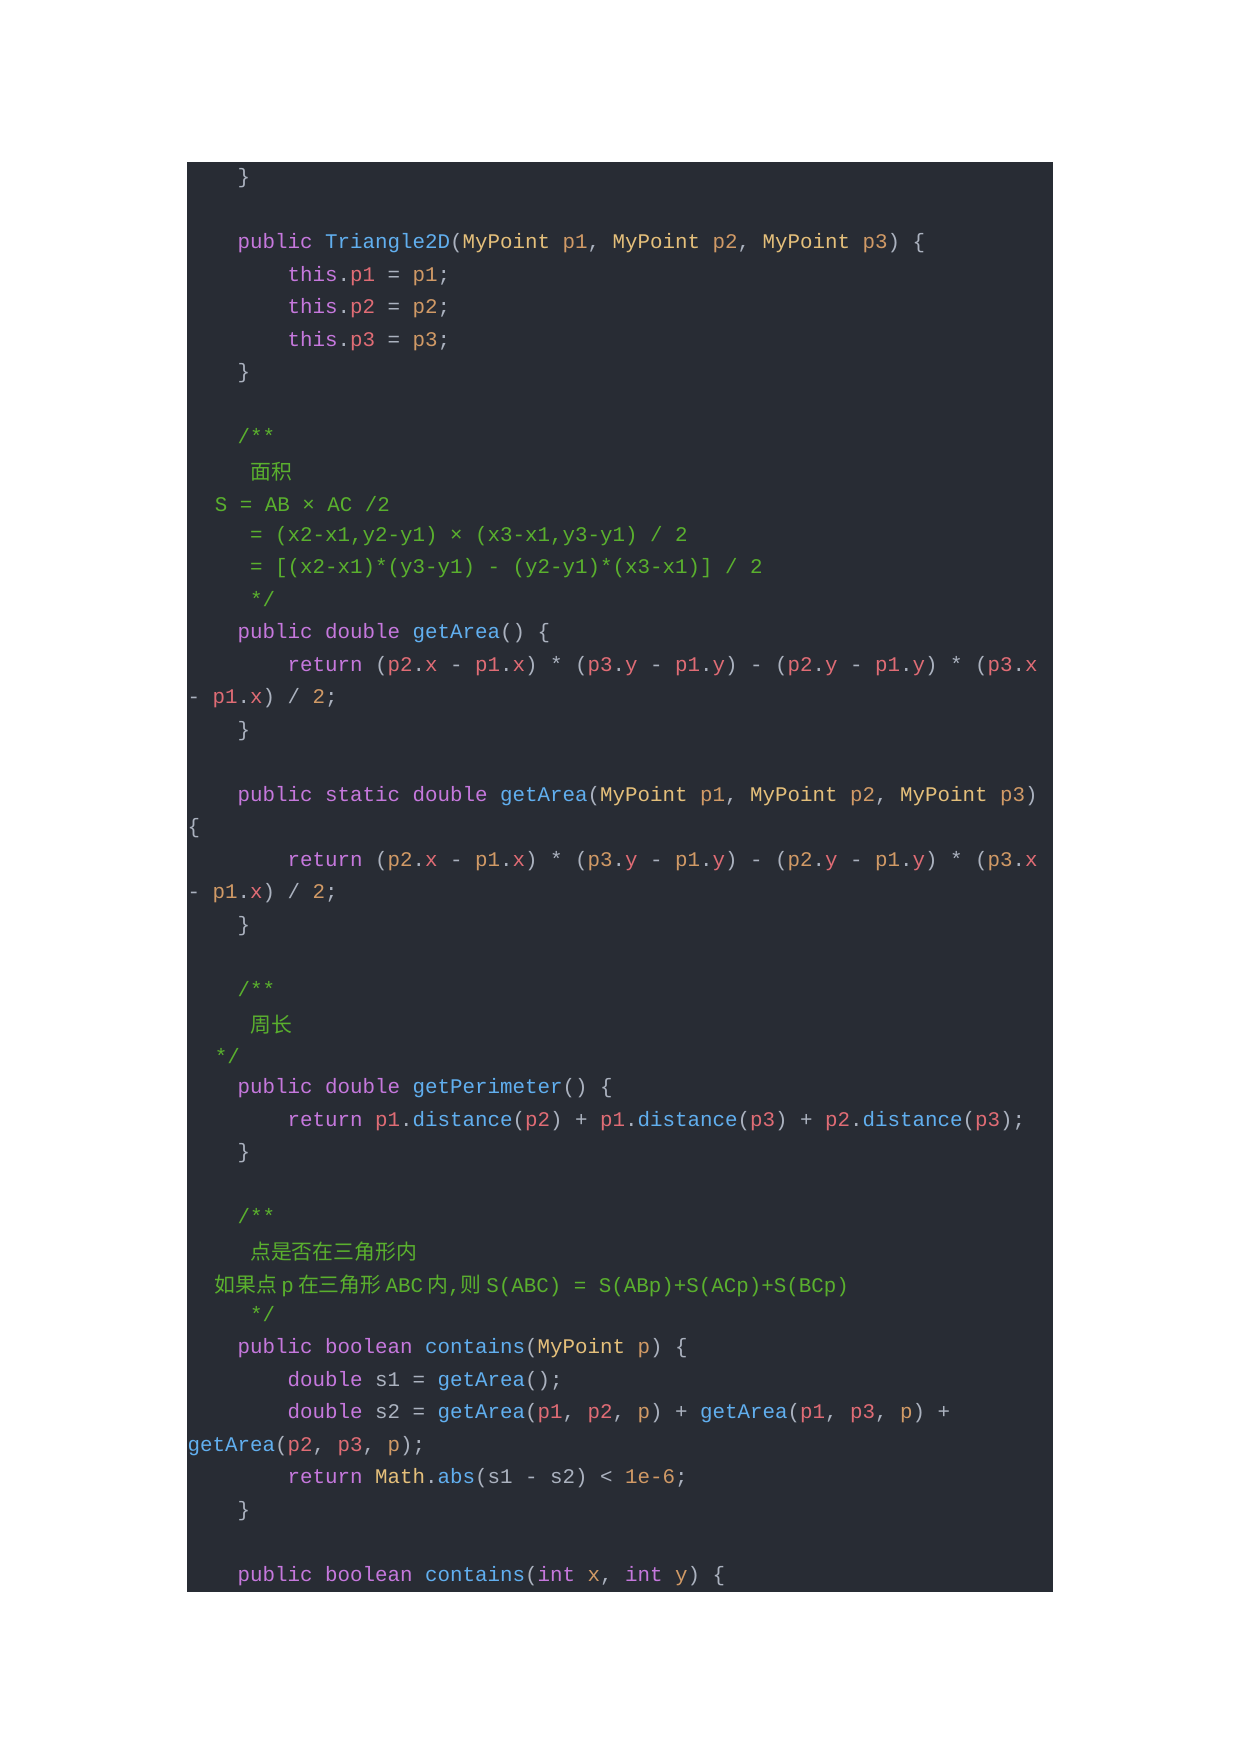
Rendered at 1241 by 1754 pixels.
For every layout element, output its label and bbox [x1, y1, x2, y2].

text [187, 162, 1053, 1592]
